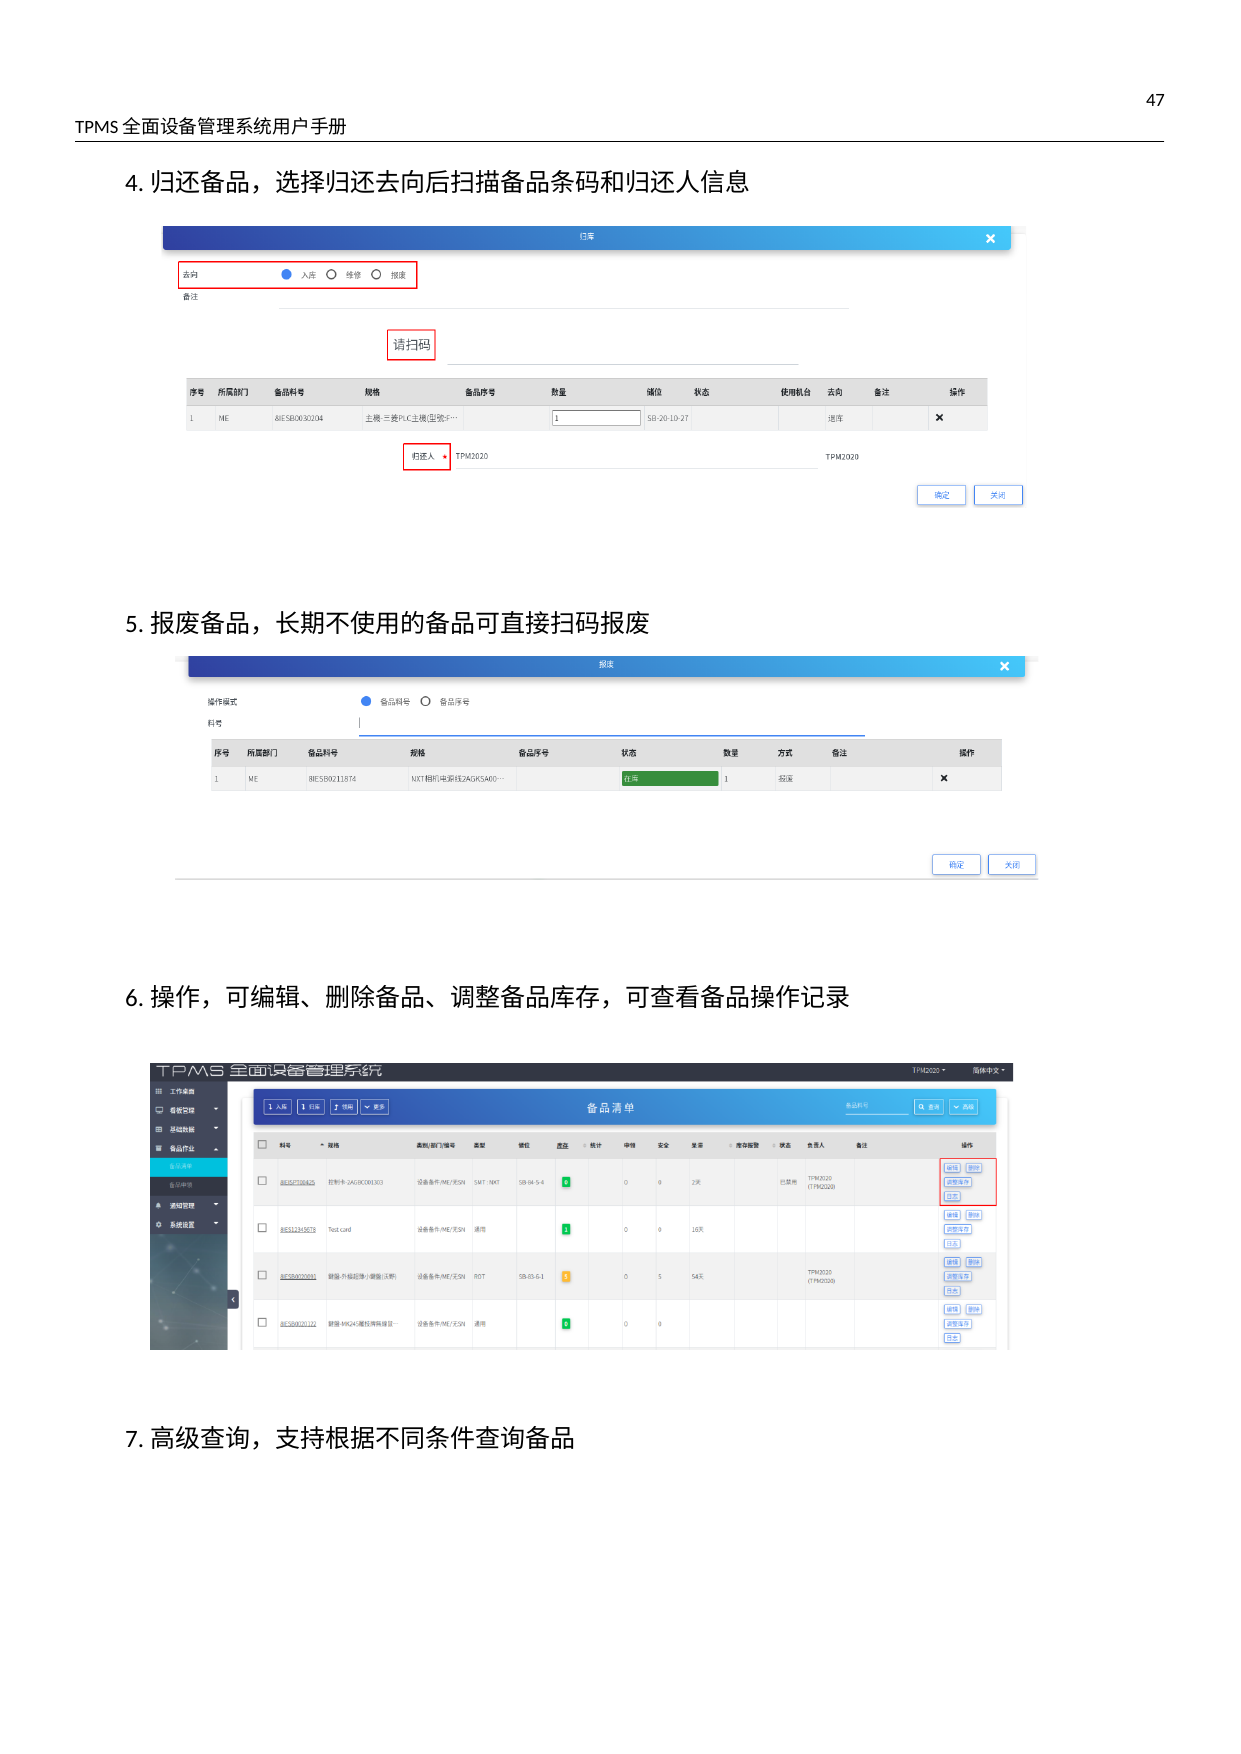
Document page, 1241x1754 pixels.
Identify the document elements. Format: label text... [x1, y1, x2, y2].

list 高级查询，支持根据不同条件查询备品 [75, 1403, 1164, 1471]
list 操作，可编辑、删除备品、调整备品库存，可查看备品操作记录 [75, 962, 1164, 1029]
list 报废备品，长期不使用的备品可直接扫码报废 [75, 588, 1164, 656]
picture [175, 656, 1039, 880]
picture [161, 226, 1027, 508]
picture [150, 1063, 1014, 1350]
list 归还备品，选择归还去向后扫描备品条码和归还人信息 [75, 147, 1164, 214]
